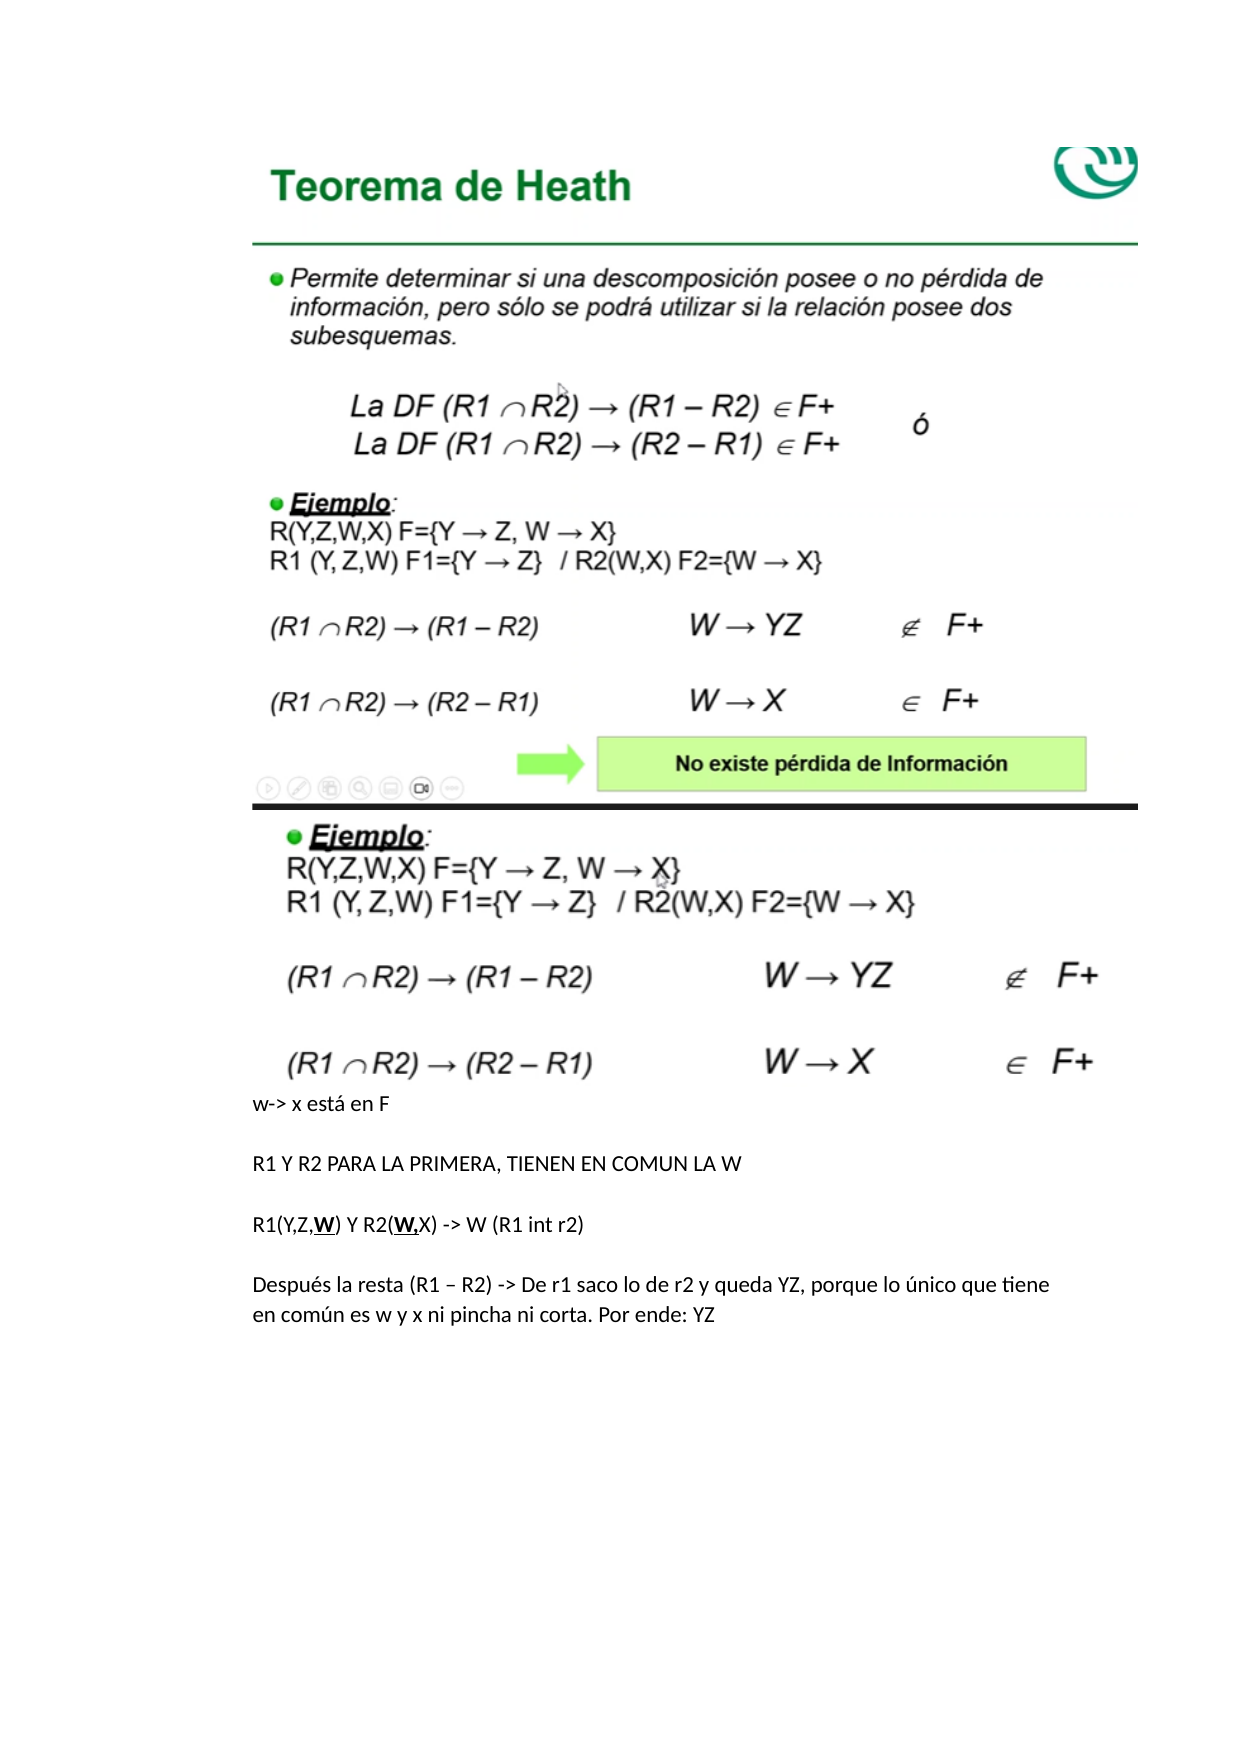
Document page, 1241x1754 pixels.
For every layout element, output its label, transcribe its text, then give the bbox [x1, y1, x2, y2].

list R1(Y,Z,W) Y R2(W,X) -> W (R1 int r2) [252, 1210, 1063, 1238]
picture [252, 147, 1138, 810]
list R1 Y R2 PARA LA PRIMERA, TIENEN EN COMUN LA W [252, 1149, 1063, 1177]
list Después la resta (R1 – R2) -> De r1 saco lo de r2 y queda YZ, porque lo único que tiene en común es w y x ni pincha ni corta. Por ende: YZ [252, 1270, 1063, 1328]
list w-> x está en F [252, 1089, 1063, 1117]
picture [252, 812, 1138, 1087]
